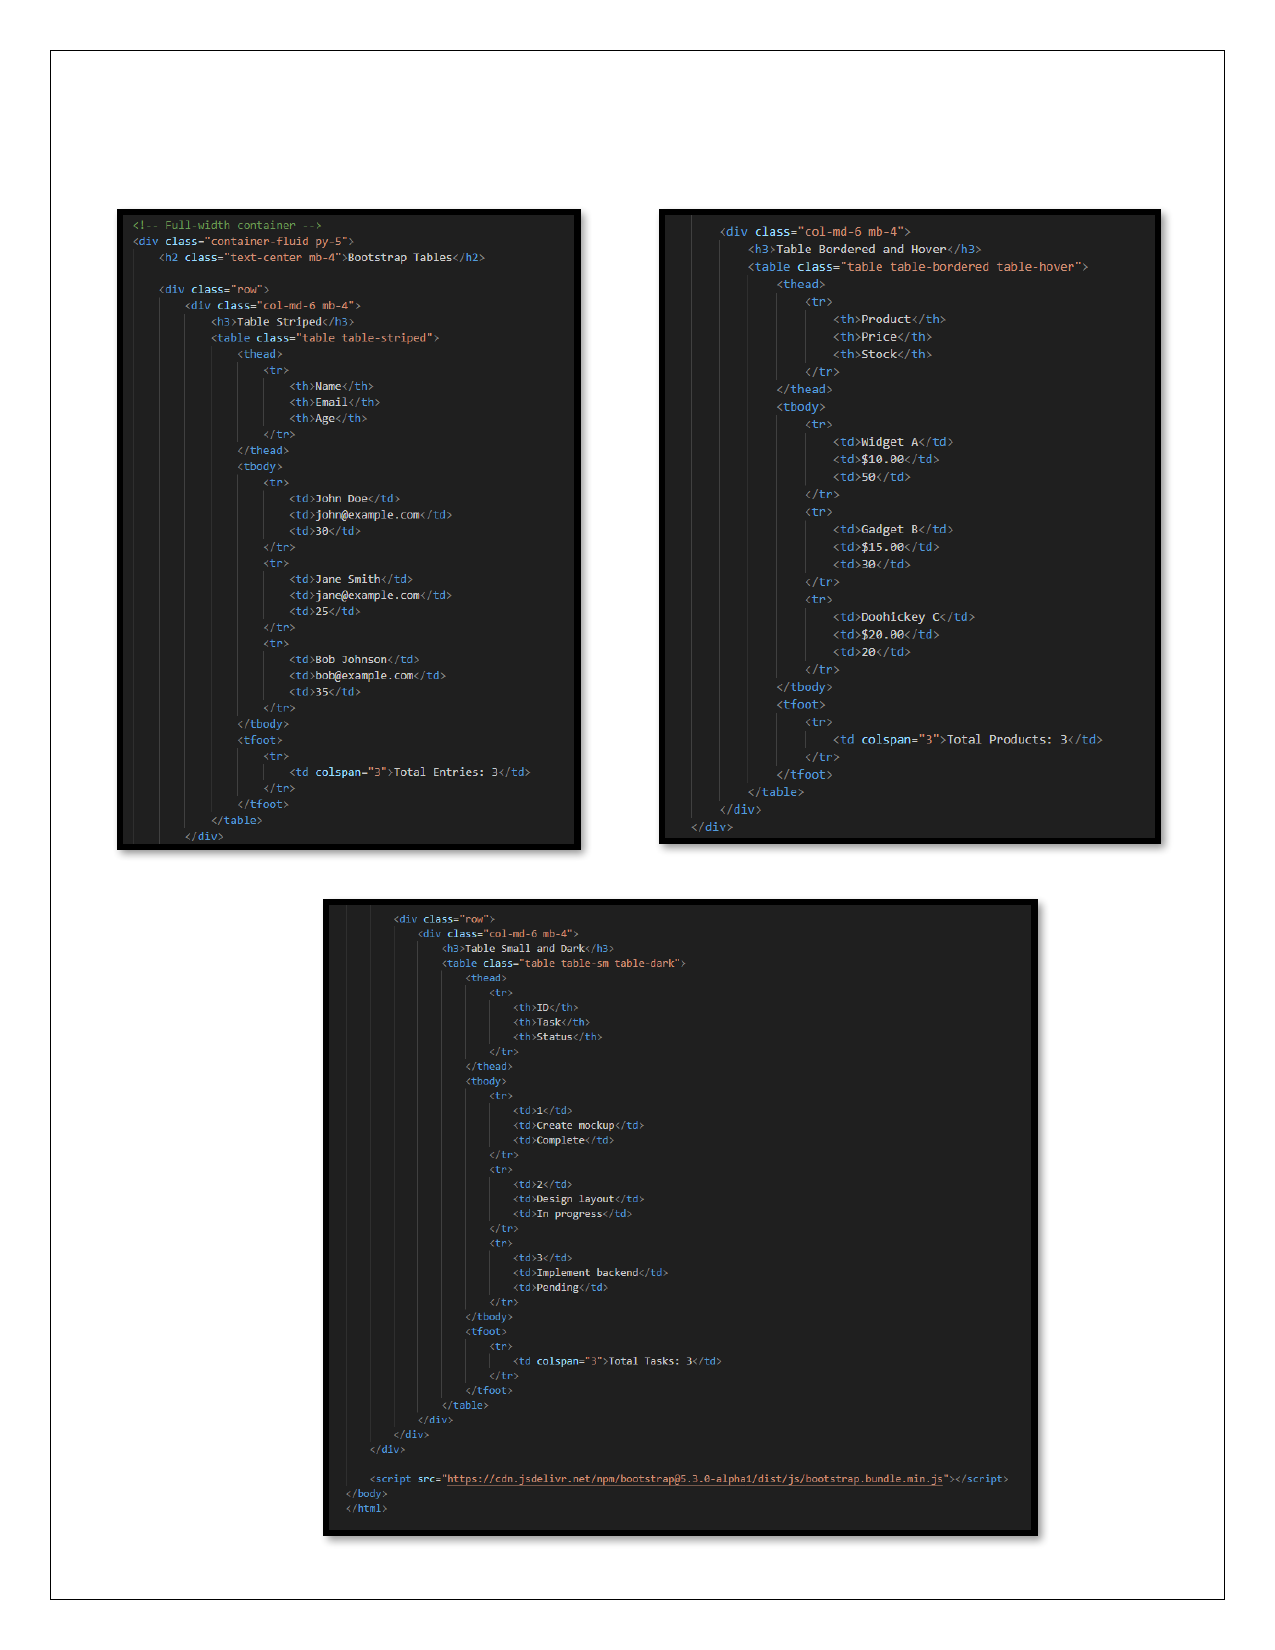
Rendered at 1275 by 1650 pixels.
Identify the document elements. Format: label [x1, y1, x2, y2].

picture [665, 215, 1155, 838]
picture [329, 905, 1031, 1530]
picture [123, 215, 574, 844]
